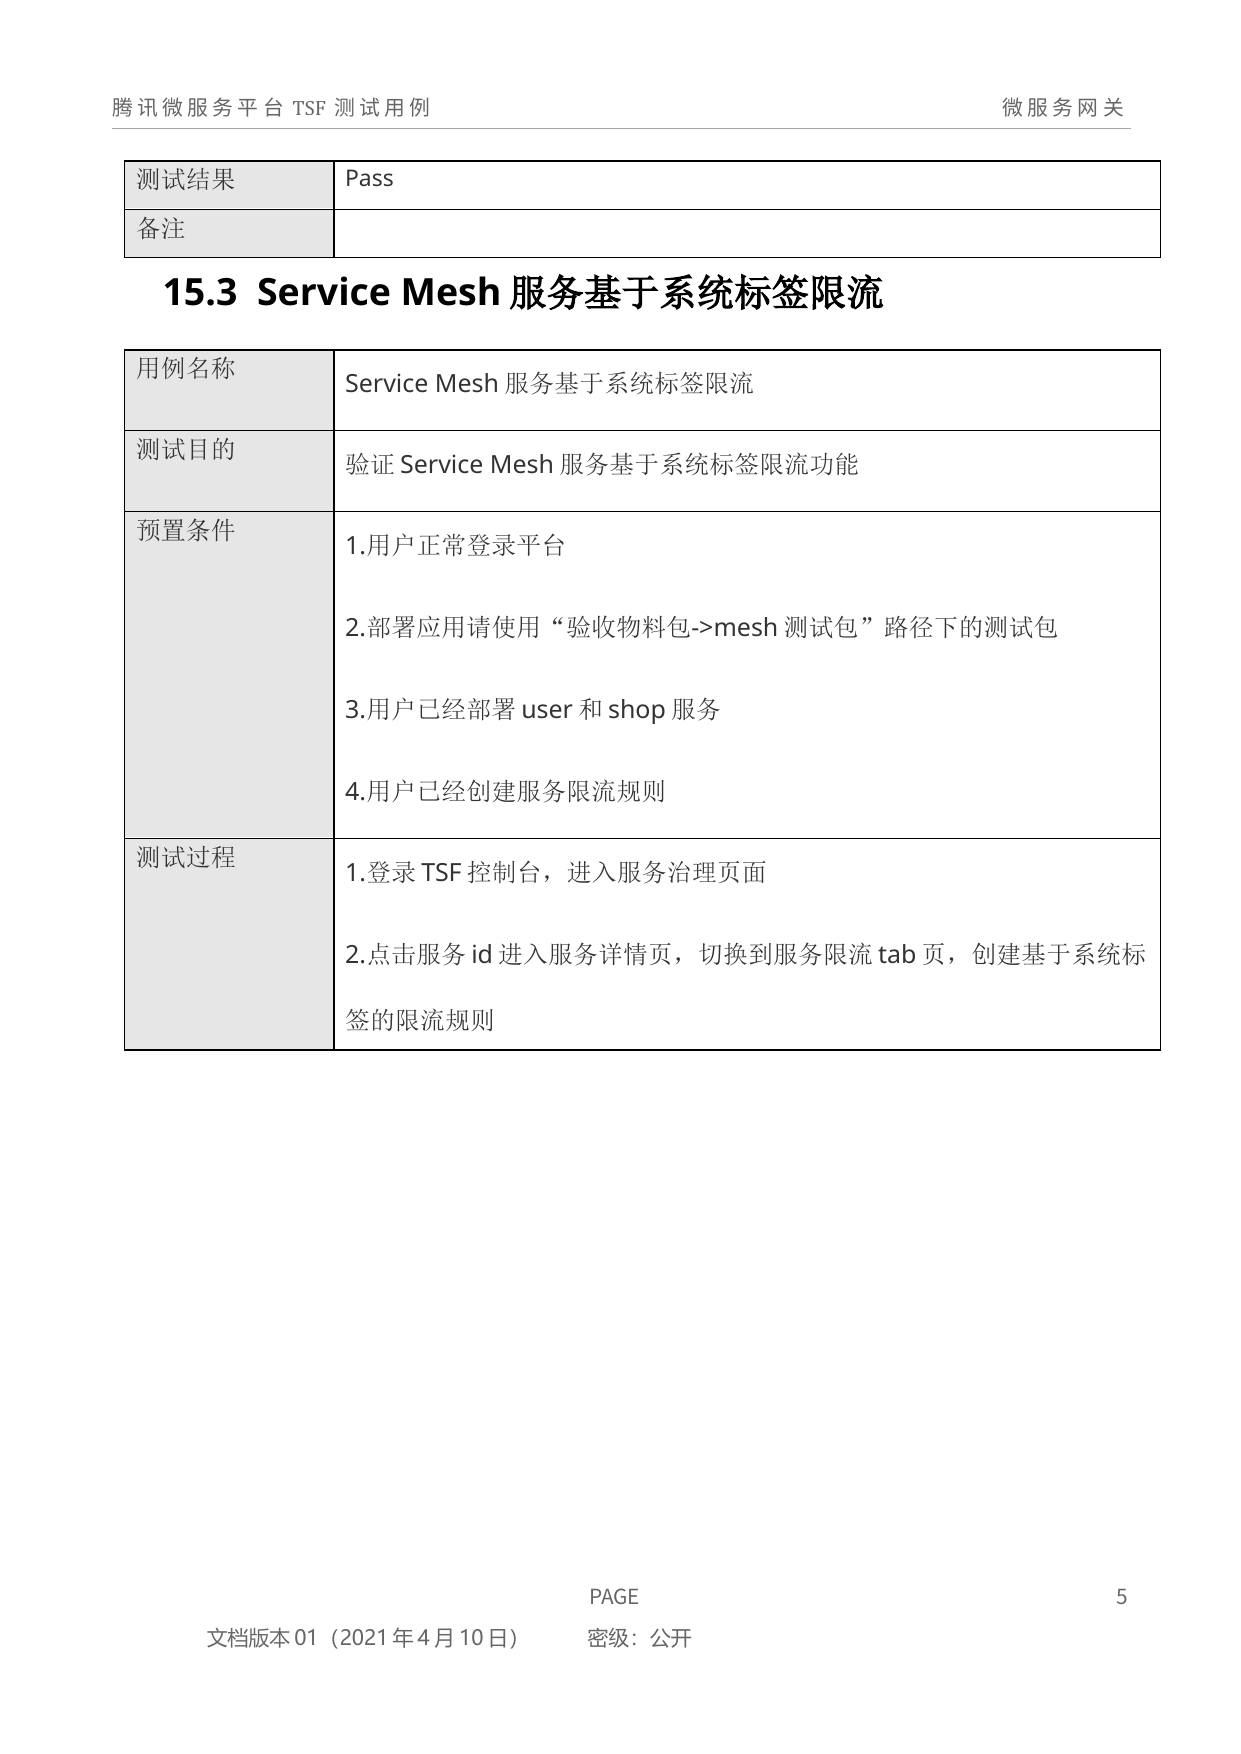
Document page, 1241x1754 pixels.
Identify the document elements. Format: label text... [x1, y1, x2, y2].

table_cell 测试目的 [125, 431, 333, 511]
table_cell 备注 [125, 210, 333, 257]
table_cell 预置条件 [125, 512, 333, 837]
table_header 用例名称 [125, 351, 333, 430]
table_cell 测试结果 [125, 162, 333, 208]
text Service Mesh服务基于系统标签限流 [141, 258, 1128, 323]
table_cell [335, 210, 1160, 257]
table_cell 1.用户正常登录平台 2.部署应用请使用“验收物料包->mesh测试包”路径下的测试包 3.用户已经部署user和shop服务 4.用户已经创建服务限流规则 [335, 512, 1160, 837]
table_cell Pass [335, 162, 1160, 208]
table_header Service Mesh服务基于系统标签限流 [335, 351, 1160, 430]
table_cell 验证Service Mesh服务基于系统标签限流功能 [335, 431, 1160, 511]
table_cell 1.登录TSF控制台，进入服务治理页面 2.点击服务id进入服务详情页，切换到服务限流tab页，创建基于系统标签的限流规则 3.使用以下命令触发user调用shop，频率大于1秒10次 curl -H "Content-type:application/json" http:// <user实例ip>: <user端口>/api/v6/user/create 4.在服务限流页面可以查看被限制请求数 [335, 839, 1160, 1049]
table_cell 测试过程 [125, 839, 333, 1049]
